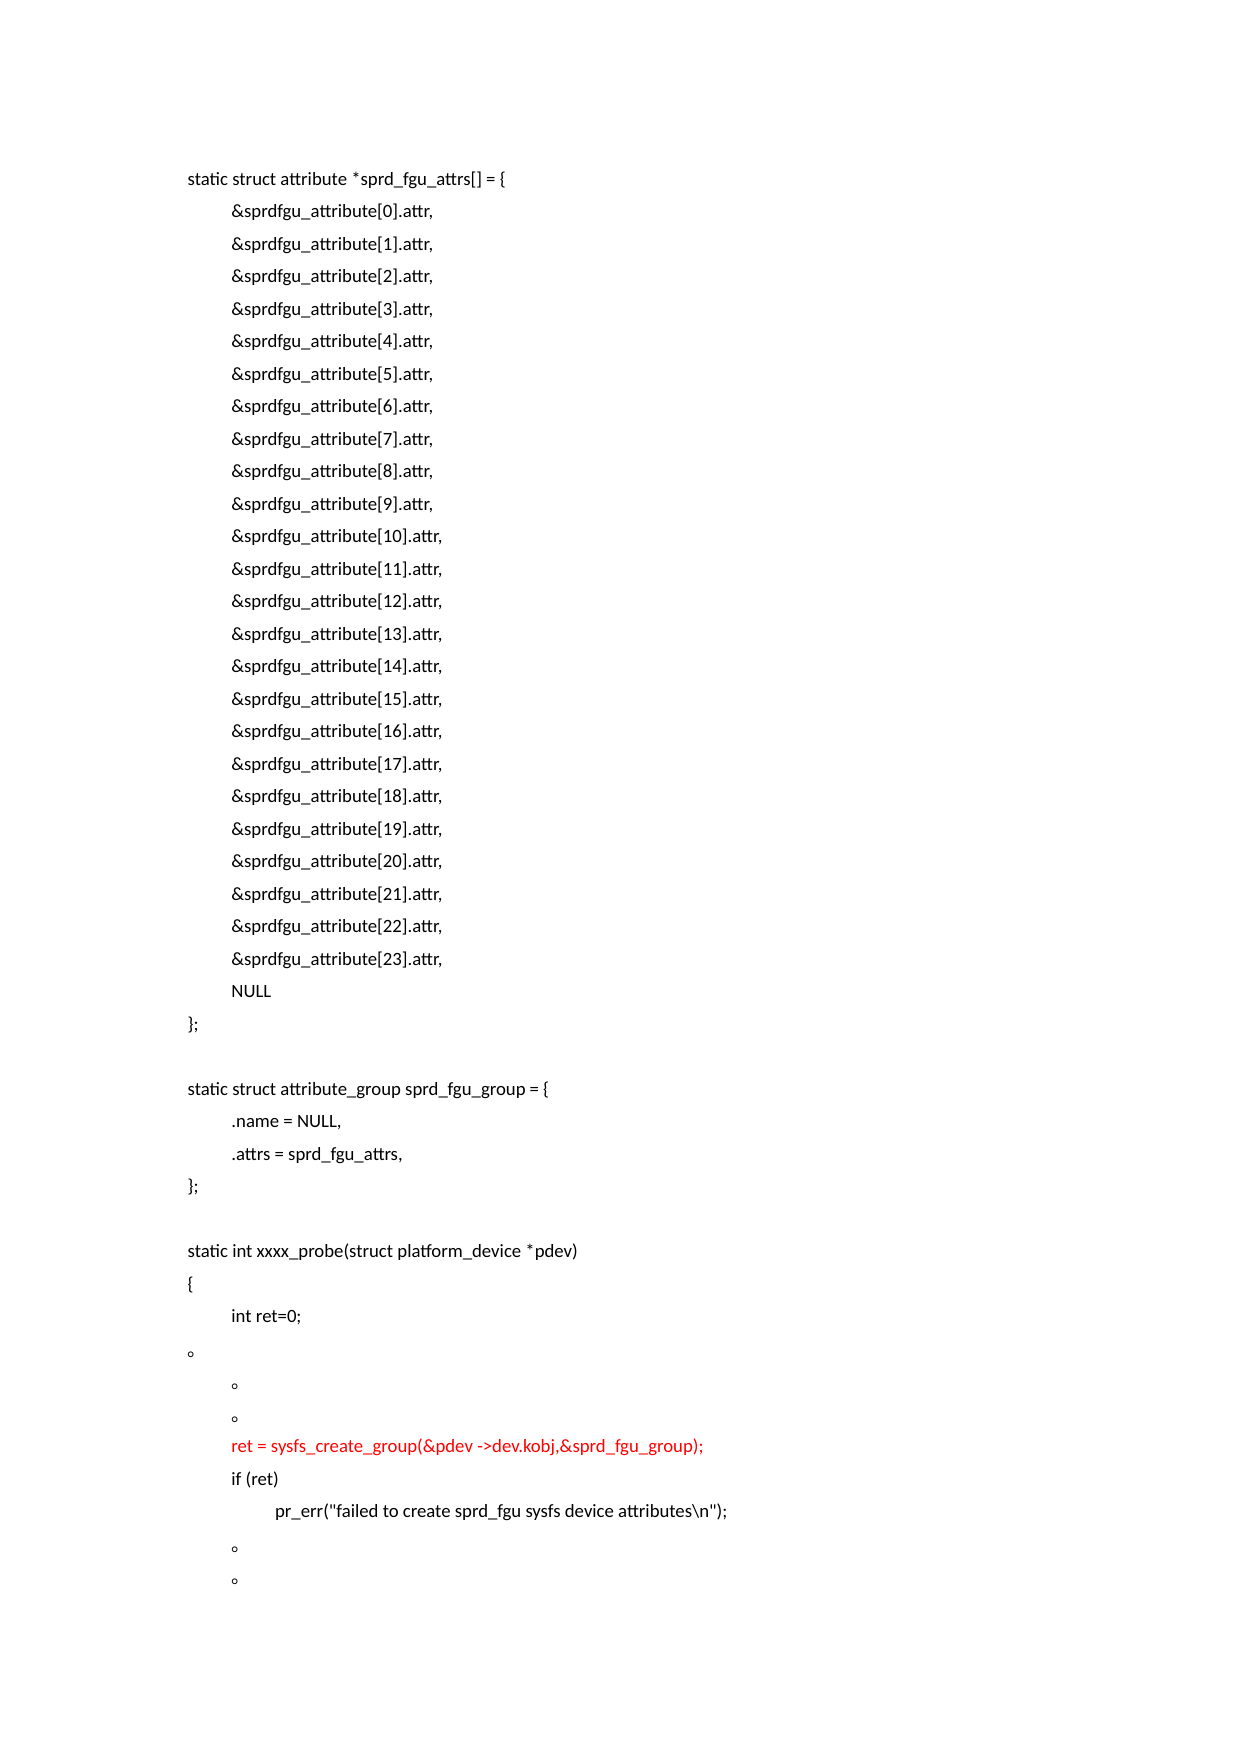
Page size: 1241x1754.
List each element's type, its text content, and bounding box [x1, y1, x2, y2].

text 。 [187, 1364, 1053, 1397]
text &sprdfgu_attribute[16].attr, [187, 714, 1053, 747]
text NULL [187, 974, 1053, 1007]
text &sprdfgu_attribute[7].attr, [187, 422, 1053, 454]
text &sprdfgu_attribute[17].attr, [187, 747, 1053, 779]
text &sprdfgu_attribute[22].attr, [187, 909, 1053, 942]
text &sprdfgu_attribute[8].attr, [187, 454, 1053, 487]
text &sprdfgu_attribute[14].attr, [187, 649, 1053, 682]
text &sprdfgu_attribute[11].attr, [187, 552, 1053, 584]
text &sprdfgu_attribute[2].attr, [187, 259, 1053, 292]
text { [187, 1267, 1053, 1299]
text &sprdfgu_attribute[5].attr, [187, 357, 1053, 389]
text &sprdfgu_attribute[19].attr, [187, 812, 1053, 844]
text &sprdfgu_attribute[18].attr, [187, 779, 1053, 812]
text &sprdfgu_attribute[20].attr, [187, 844, 1053, 877]
text &sprdfgu_attribute[10].attr, [187, 519, 1053, 552]
text }; [187, 1169, 1053, 1202]
text &sprdfgu_attribute[21].attr, [187, 877, 1053, 909]
text static int xxxx_probe(struct platform_device *pdev) [187, 1234, 1053, 1267]
text pr_err("failed to create sprd_fgu sysfs device attributes\n"); [187, 1494, 1053, 1527]
text 。 [187, 1559, 1053, 1592]
text ret = sysfs_create_group(&pdev ->dev.kobj,&sprd_fgu_group); [187, 1429, 1053, 1462]
text &sprdfgu_attribute[23].attr, [187, 942, 1053, 974]
text &sprdfgu_attribute[12].attr, [187, 584, 1053, 617]
text int ret=0; [187, 1299, 1053, 1332]
text static struct attribute_group sprd_fgu_group = { [187, 1072, 1053, 1104]
text &sprdfgu_attribute[6].attr, [187, 389, 1053, 422]
text .name = NULL, [187, 1104, 1053, 1137]
text &sprdfgu_attribute[9].attr, [187, 487, 1053, 519]
text if (ret) [187, 1462, 1053, 1494]
text &sprdfgu_attribute[4].attr, [187, 324, 1053, 357]
text &sprdfgu_attribute[0].attr, [187, 194, 1053, 227]
text }; [187, 1007, 1053, 1039]
text 。 [187, 1332, 1053, 1364]
text &sprdfgu_attribute[13].attr, [187, 617, 1053, 649]
text 。 [187, 1397, 1053, 1429]
text &sprdfgu_attribute[1].attr, [187, 227, 1053, 259]
text .attrs = sprd_fgu_attrs, [187, 1137, 1053, 1169]
text static struct attribute *sprd_fgu_attrs[] = { [187, 162, 1053, 194]
text &sprdfgu_attribute[15].attr, [187, 682, 1053, 714]
text 。 [187, 1527, 1053, 1559]
text &sprdfgu_attribute[3].attr, [187, 292, 1053, 324]
